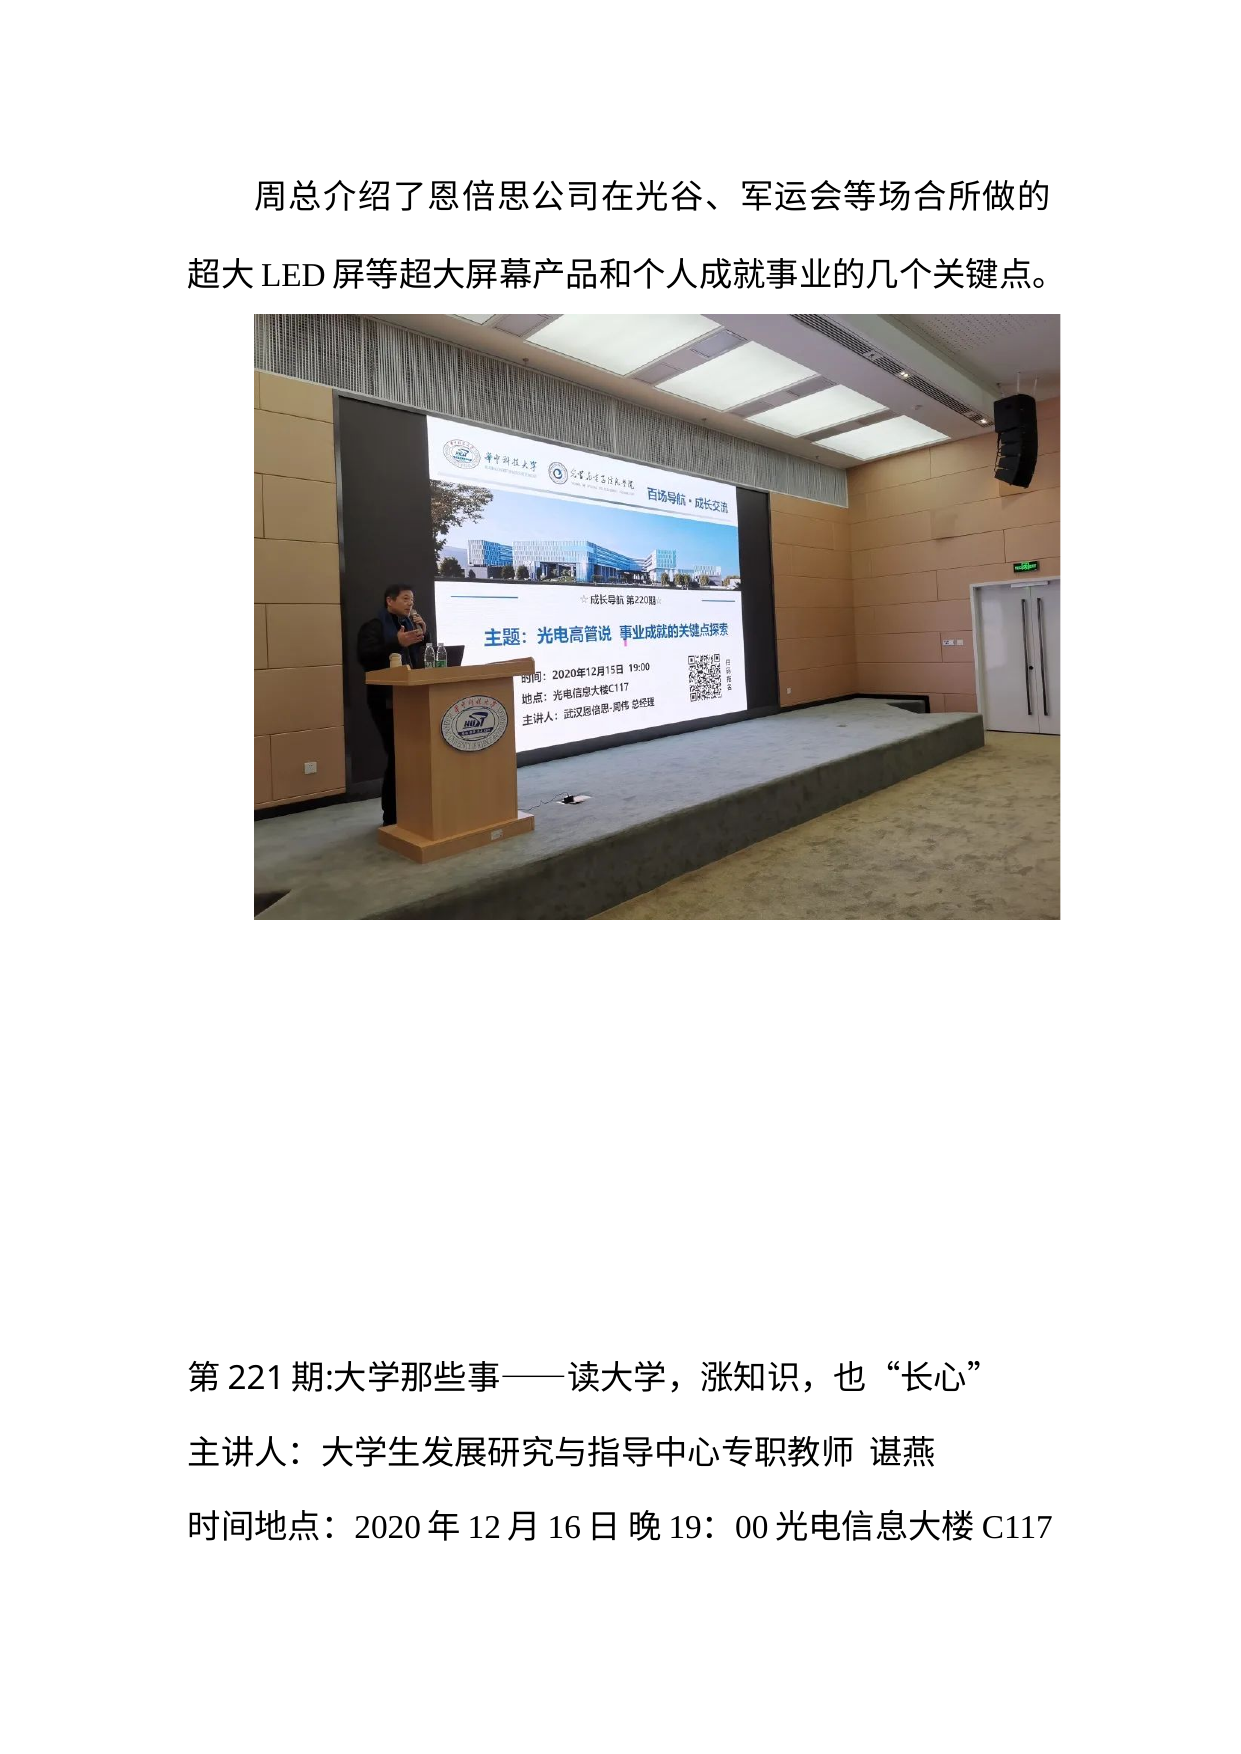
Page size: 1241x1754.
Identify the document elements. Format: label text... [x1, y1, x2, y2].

text 主讲人：大学生发展研究与指导中心专职教师 谌燕 [187, 1417, 1053, 1482]
picture [254, 314, 1061, 920]
text 时间地点：2020年12月16日 晚19：00光电信息大楼C117 [187, 1492, 1053, 1557]
text 第221期:大学那些事——读大学，涨知识，也“长心” [187, 1343, 1053, 1408]
text 周总介绍了恩倍思公司在光谷、军运会等场合所做的超大LED屏等超大屏幕产品和个人成就事业的几个关键点。 [187, 162, 1053, 305]
